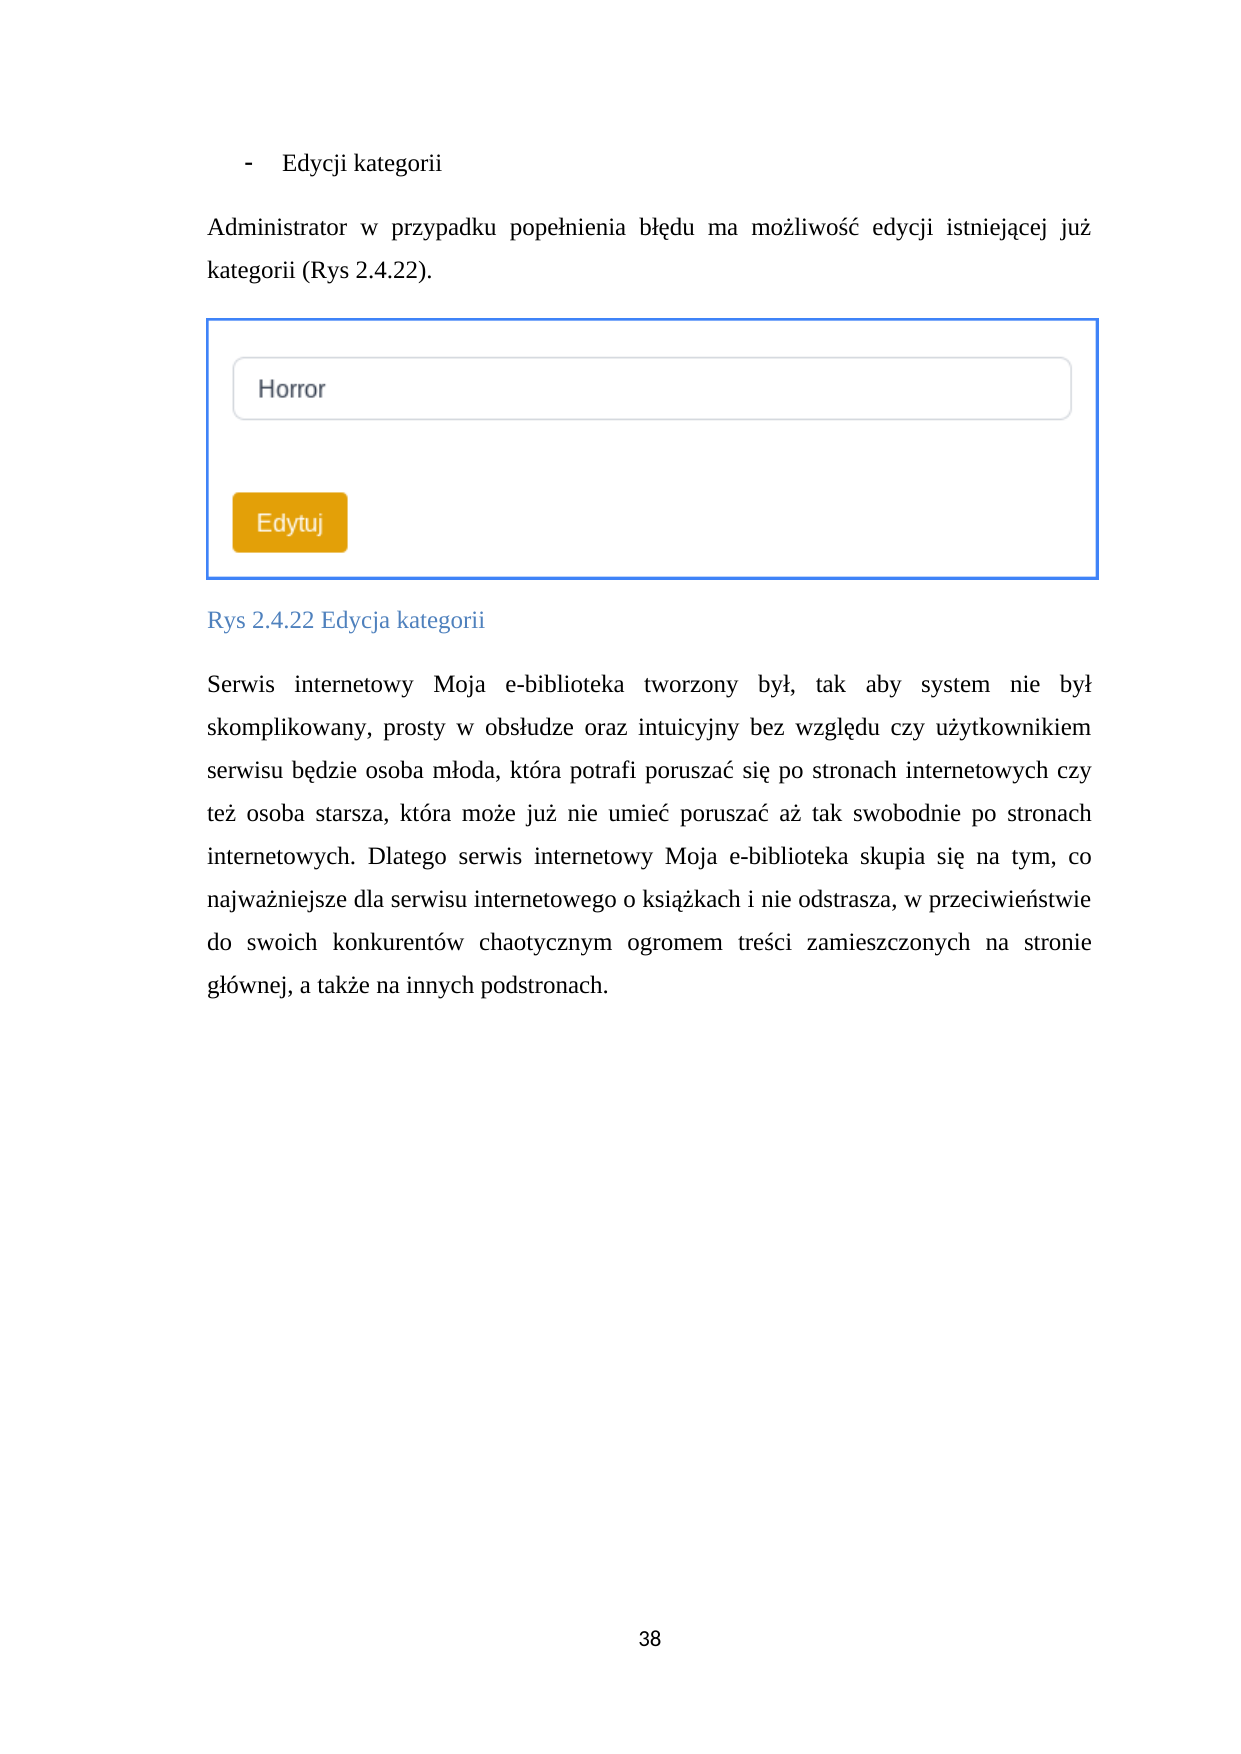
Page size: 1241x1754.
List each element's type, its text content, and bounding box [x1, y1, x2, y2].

picture [206, 318, 1099, 580]
text Serwis internetowy Moja e-biblioteka tworzony był, tak aby system nie był skomplikowany, prosty w obsłudze oraz intuicyjny bez względu czy użytkownikiem serwisu będzie osoba młoda, która potrafi poruszać się po stronach internetowych czy też osoba starsza, która może już nie umieć poruszać aż tak swobodnie po stronach internetowych. Dlatego serwis internetowy Moja e-biblioteka skupia się na tym, co najważniejsze dla serwisu internetowego o książkach i nie odstrasza, w przeciwieństwie do swoich konkurentów chaotycznym ogromem treści zamieszczonych na stronie głównej, a także na innych podstronach. [207, 669, 1092, 999]
text Administrator w przypadku popełnienia błędu ma możliwość edycji istniejącej już kategorii (Rys 2.4.22). [207, 212, 1092, 283]
list Edycji kategorii [244, 148, 1092, 176]
text Rys 2.4.22 Edycja kategorii25 [207, 605, 1092, 633]
